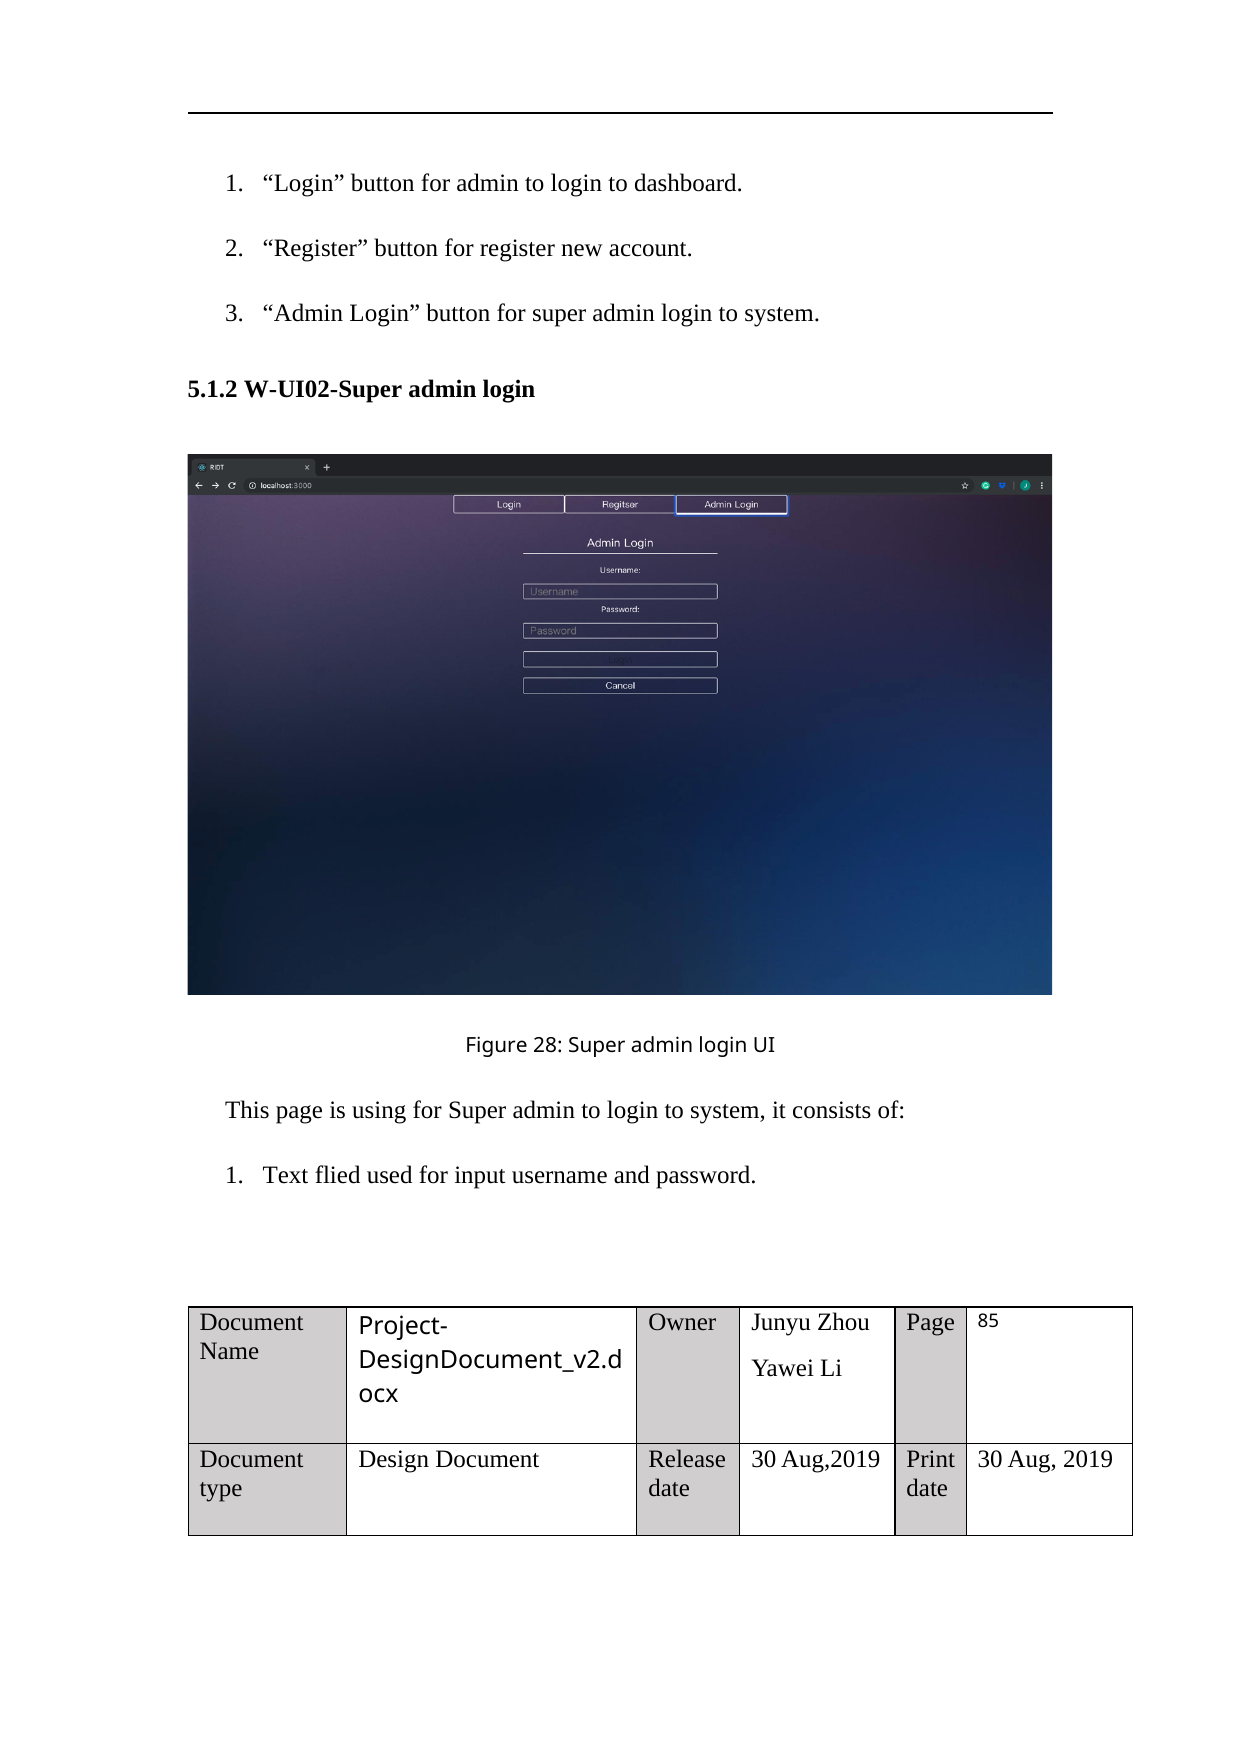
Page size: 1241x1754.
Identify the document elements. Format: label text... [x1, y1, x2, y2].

list Text flied used for input username and password. [225, 1157, 1053, 1191]
list “Login” button for admin to login to dashboard. [225, 166, 1053, 200]
list “Admin Login” button for super admin login to system. [225, 296, 1053, 330]
text This page is using for Super admin to login to system, it consists of: [187, 1092, 1053, 1126]
subtitle 5.1.2 W-UI02-Super admin login [187, 371, 1053, 405]
list “Register” button for register new account. [225, 231, 1053, 265]
picture [187, 454, 1053, 995]
